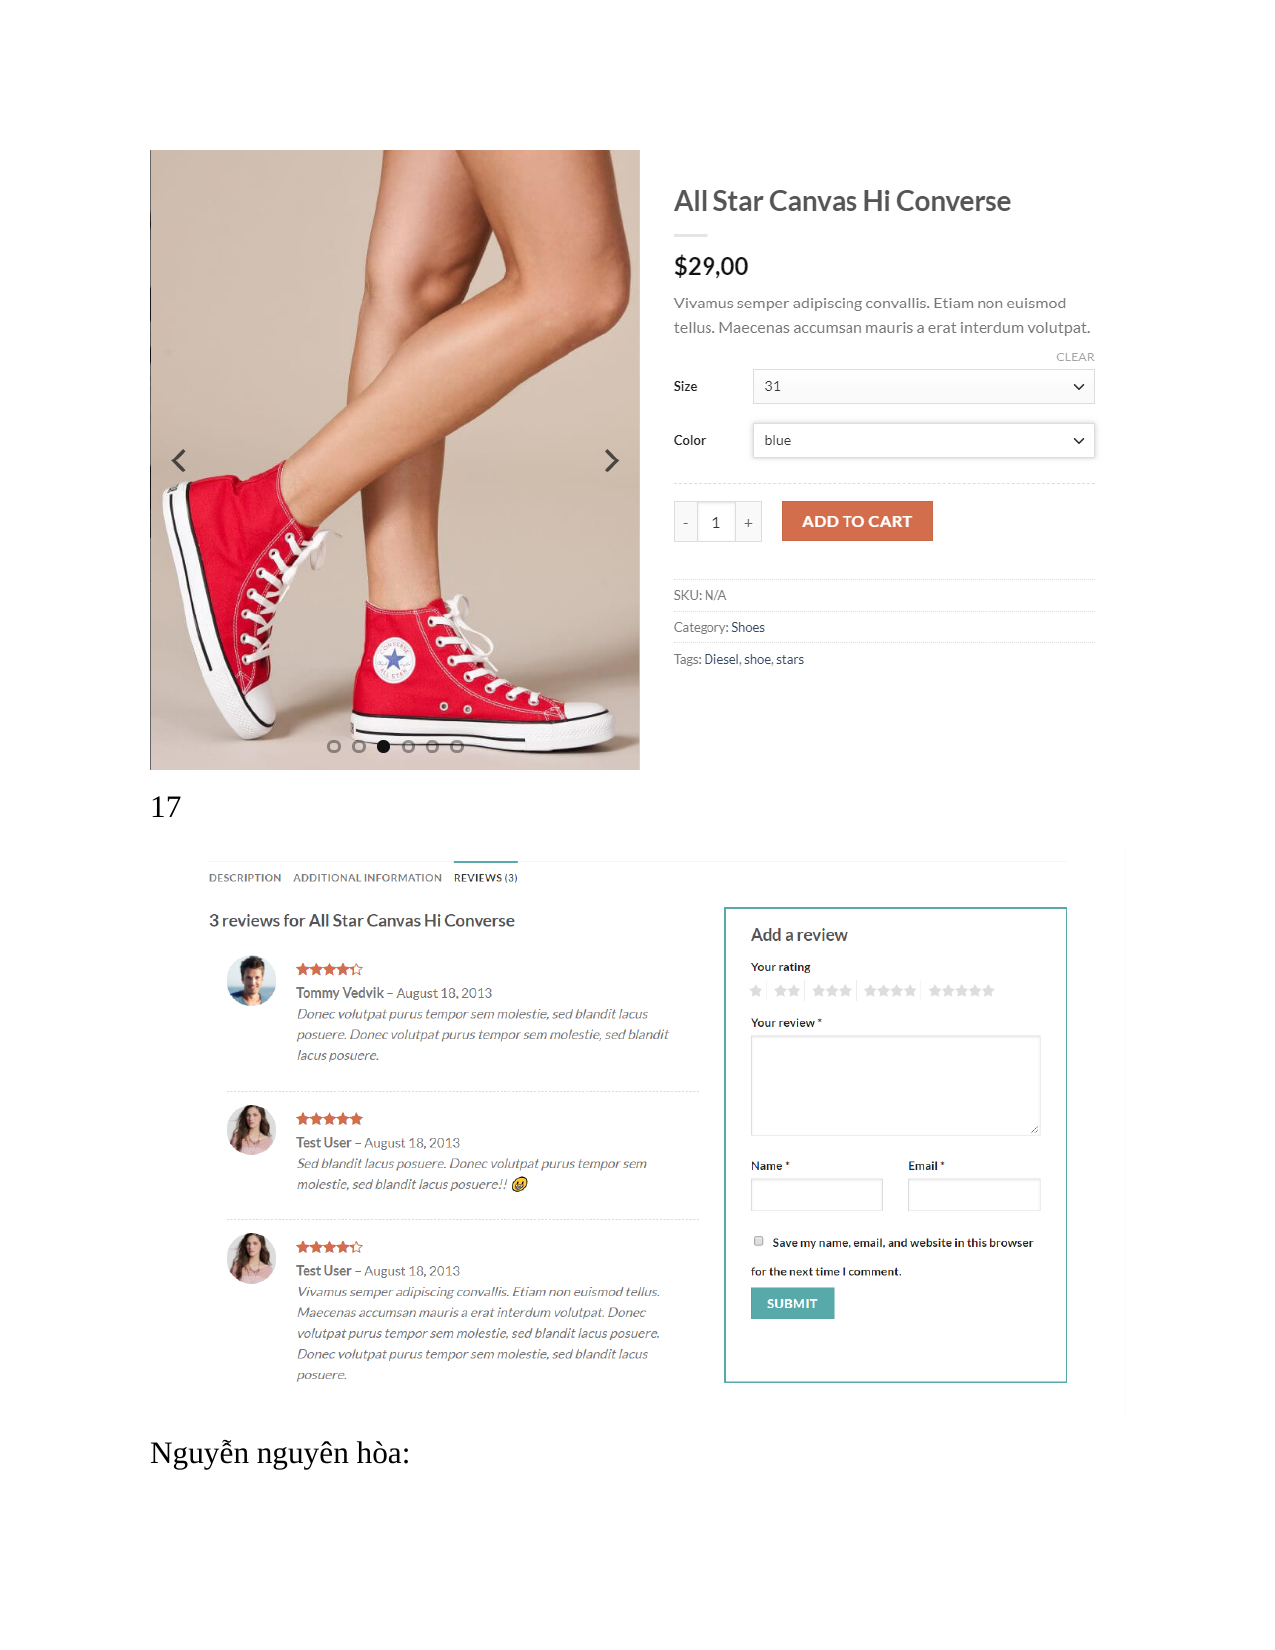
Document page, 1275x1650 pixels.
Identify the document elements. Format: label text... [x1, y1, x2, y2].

text Nguyễn nguyên hòa: [150, 1434, 1125, 1470]
picture [150, 844, 1125, 1416]
text 17 [150, 789, 1125, 825]
picture [150, 150, 1125, 770]
